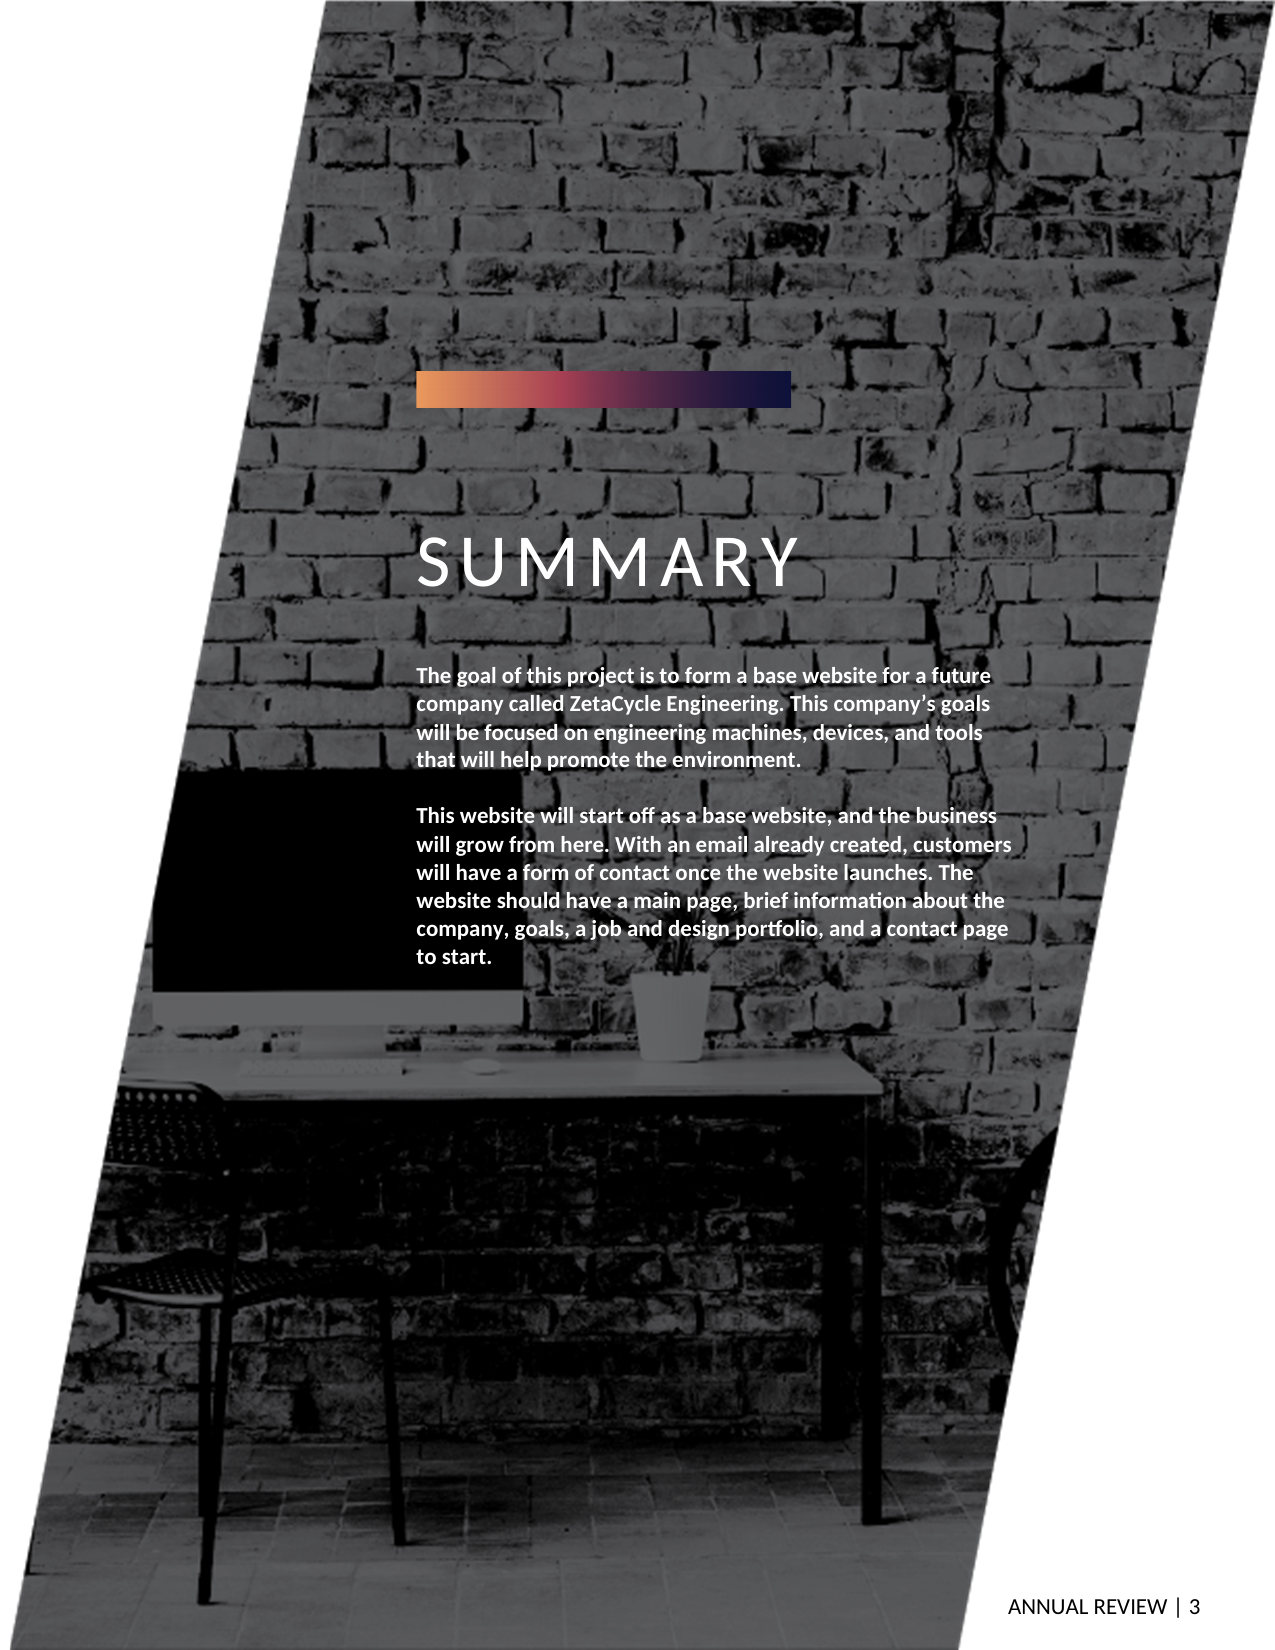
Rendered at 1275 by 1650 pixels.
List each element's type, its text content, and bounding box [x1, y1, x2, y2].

table_header [405, 103, 1034, 463]
table_cell The goal of this project is to form a base website for a future company called ZetaCycle Engineering. This company’s goals will be focused on engineering machines, devices, and tools that will help promote the environment. This website will start off as a base website, and the business will grow from here. With an email already created, customers will have a form of contact once the website launches. The website should have a main page, brief information about the company, goals, a job and design portfolio, and a contact page to start. [405, 606, 1034, 1381]
table_header [75, 103, 405, 1381]
picture [9, 0, 1275, 1650]
table_cell [405, 463, 1034, 606]
